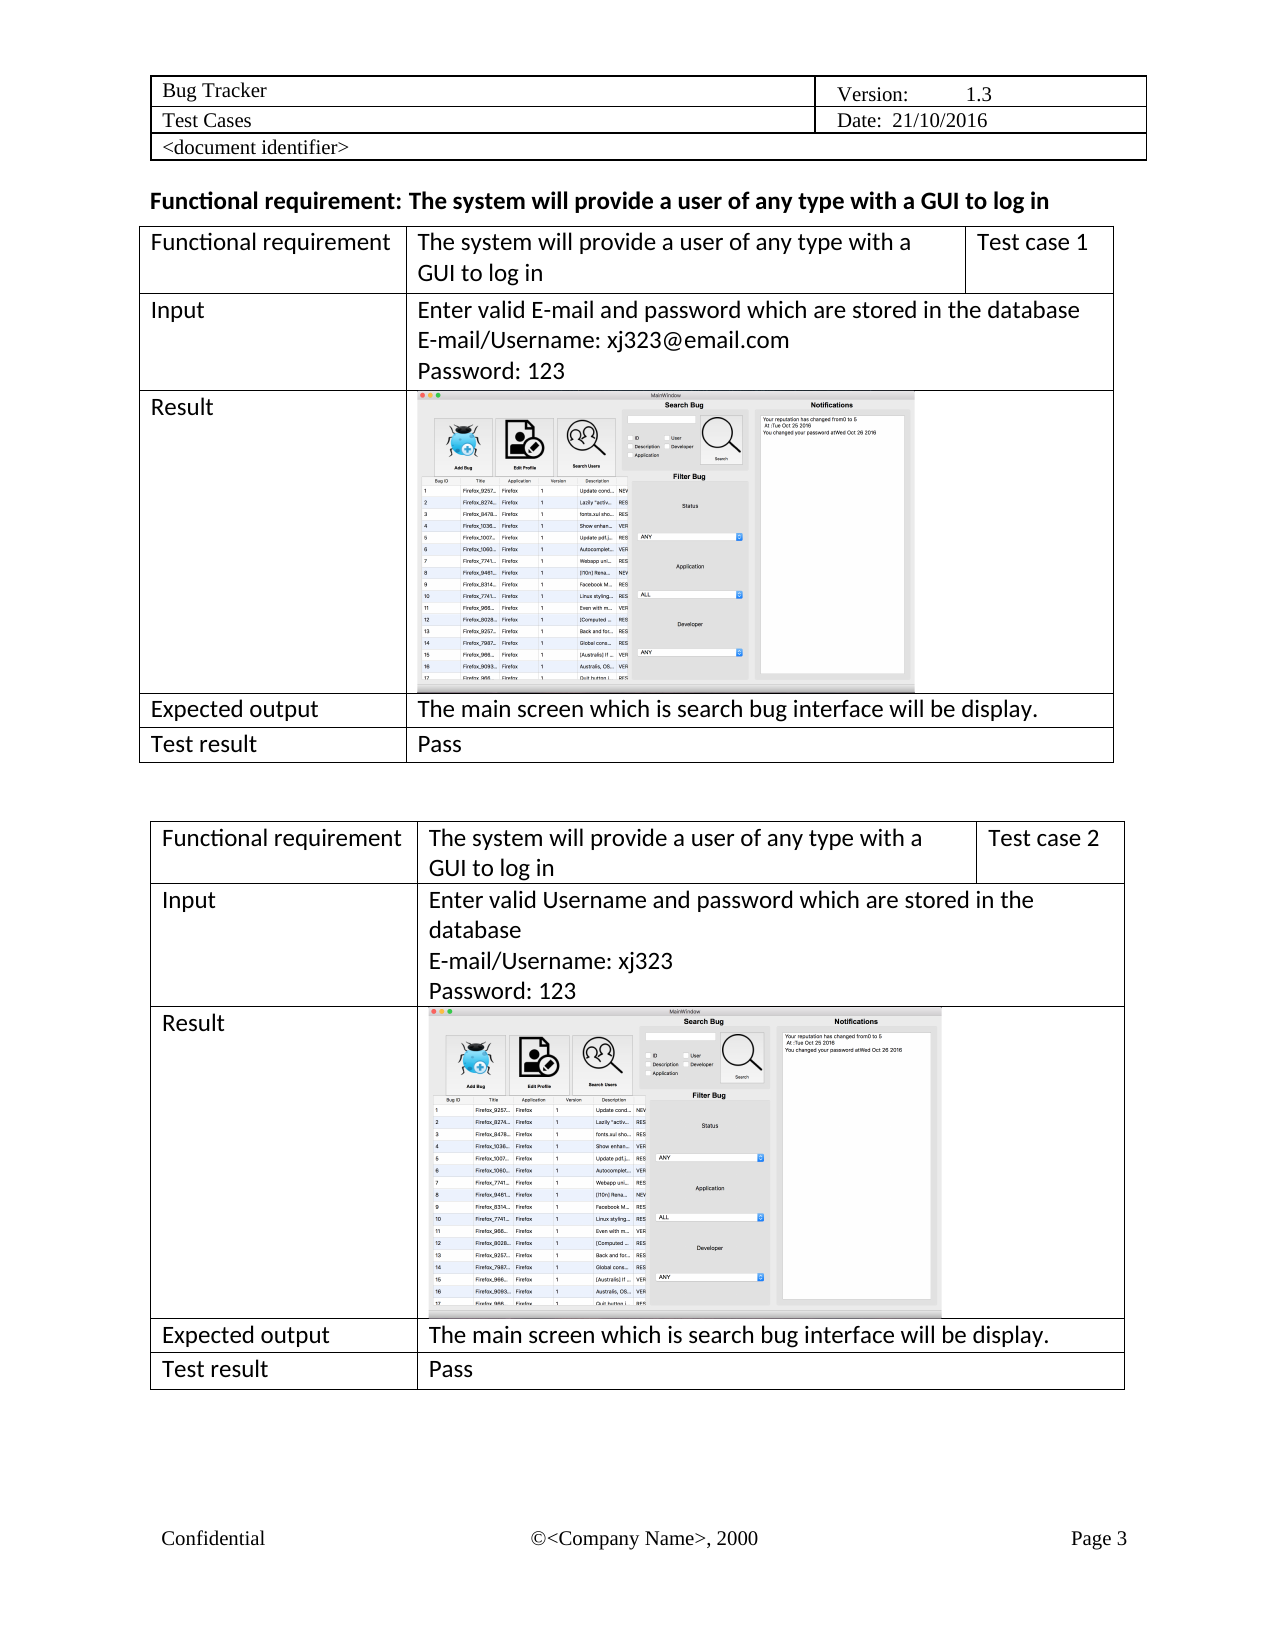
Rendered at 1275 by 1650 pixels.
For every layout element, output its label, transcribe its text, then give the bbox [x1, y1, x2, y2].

table_header Functional requirement [140, 227, 406, 293]
table_cell [915, 391, 1113, 692]
table_header The system will provide a user of any type with a GUI to log in [418, 822, 976, 883]
table_cell The main screen which is search bug interface will be display. [407, 694, 1113, 727]
table_cell [942, 1007, 1124, 1318]
text Functional requirement: The system will provide a user of any type with a GUI to log in [150, 185, 1125, 216]
picture [428, 1007, 942, 1319]
table_cell Test result [140, 728, 406, 762]
table_cell Enter valid E-mail and password which are stored in the database E-mail/Username: xj323@email.com Password: 123 [407, 294, 1113, 390]
table_cell Expected output [151, 1319, 417, 1352]
table_cell Result [140, 391, 406, 692]
table_cell Result [151, 1007, 417, 1318]
table_cell Input [140, 294, 406, 390]
table_header The system will provide a user of any type with a GUI to log in [407, 227, 965, 293]
table_cell Enter valid Username and password which are stored in the database E-mail/Username: xj323 Password: 123 [418, 884, 1124, 1006]
table_cell Expected output [140, 694, 406, 727]
table_cell [418, 1007, 428, 1318]
table_header Test case 1 [966, 227, 1113, 293]
table_cell Pass [407, 728, 1113, 762]
table_cell Pass [418, 1353, 1124, 1389]
table_header Test case 2 [977, 822, 1124, 883]
table_header Functional requirement [151, 822, 417, 883]
table_cell Test result [151, 1353, 417, 1389]
picture [417, 390, 915, 693]
table_cell The main screen which is search bug interface will be display. [418, 1319, 1124, 1352]
table_cell Input [151, 884, 417, 1006]
table_cell [407, 391, 417, 692]
